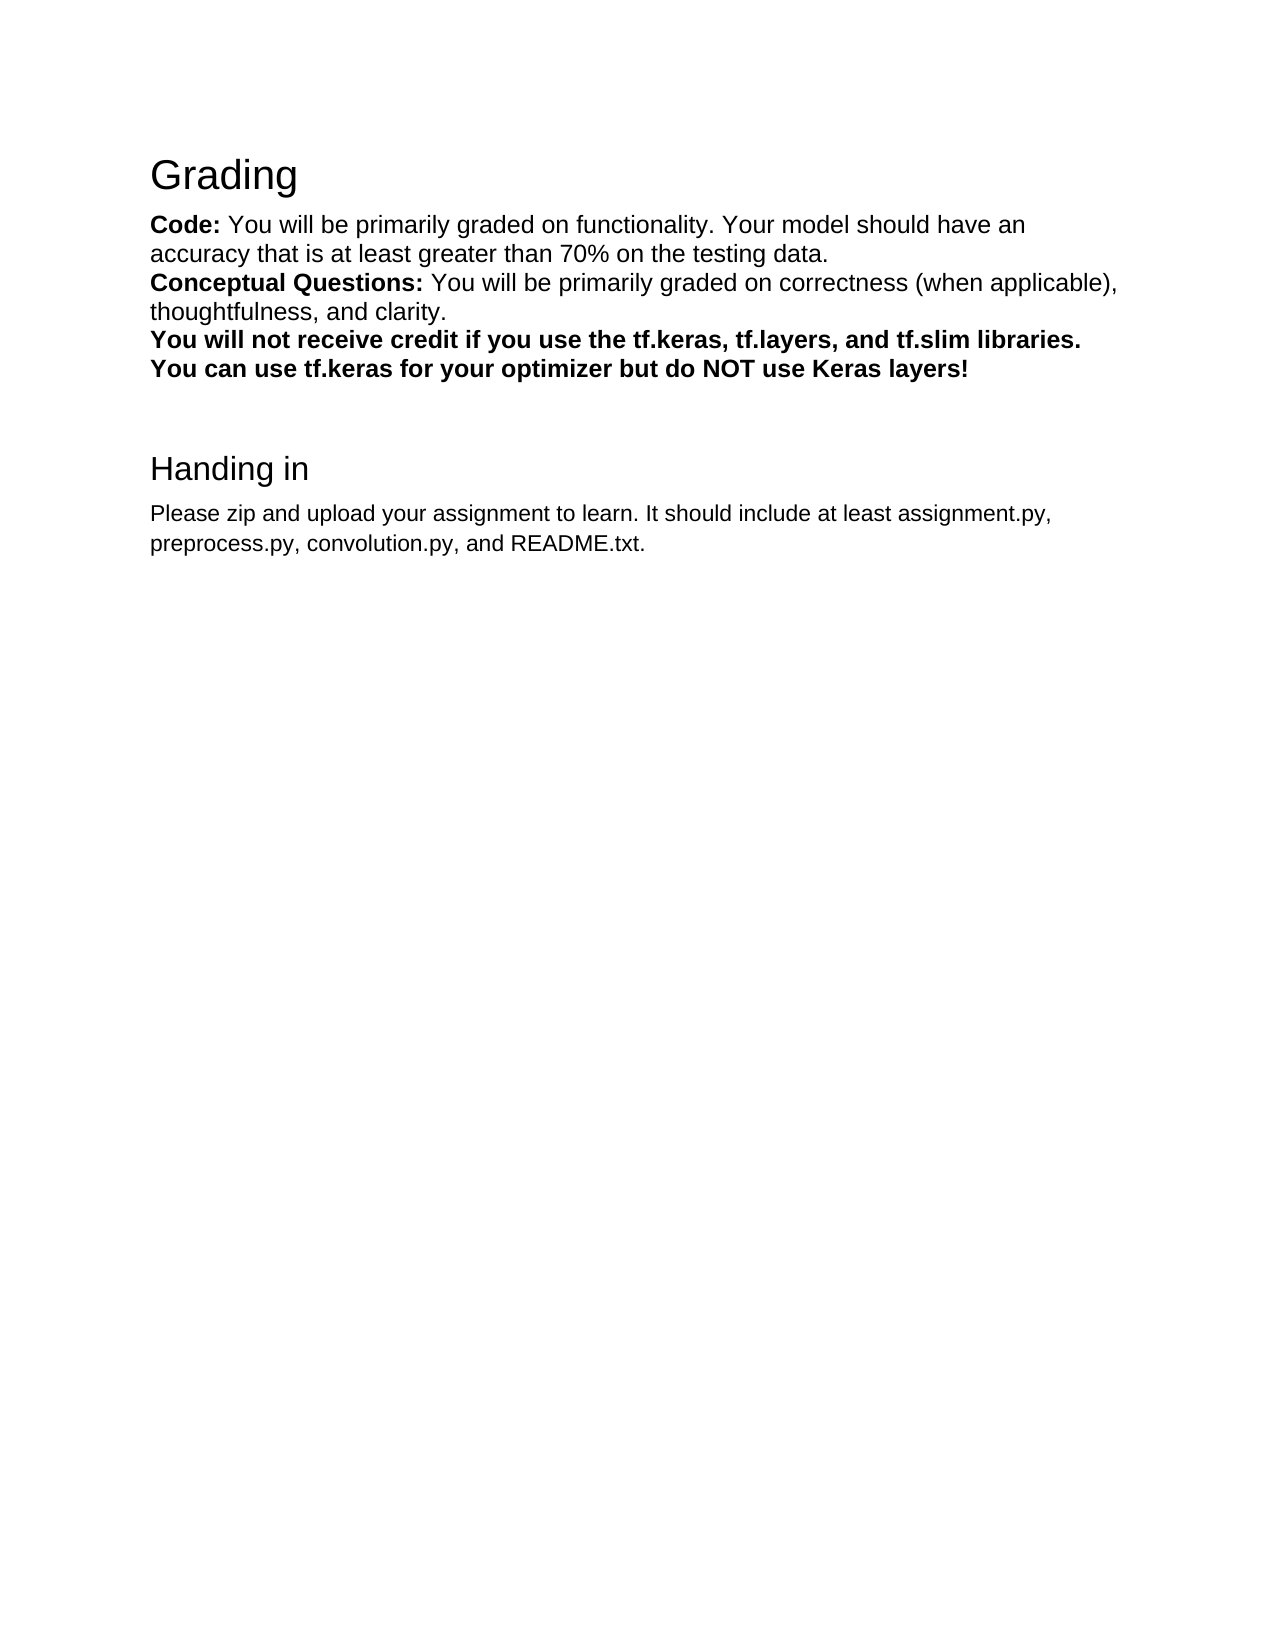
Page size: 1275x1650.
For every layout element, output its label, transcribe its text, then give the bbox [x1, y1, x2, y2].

subtitle Grading [150, 150, 1125, 198]
text You will not receive credit if you use the tf.keras, tf.layers, and tf.slim libraries. You can use tf.keras for your optimizer but do NOT use Keras layers! [150, 325, 1125, 383]
subtitle Handing in [150, 449, 1125, 488]
text Code: You will be primarily graded on functionality. Your model should have an accuracy that is at least greater than 70% on the testing data. [150, 210, 1125, 268]
text Please zip and upload your assignment to learn. It should include at least assignment.py, preprocess.py, convolution.py, and README.txt. [150, 500, 1125, 557]
text Conceptual Questions: You will be primarily graded on correctness (when applicable), thoughtfulness, and clarity. [150, 268, 1125, 325]
